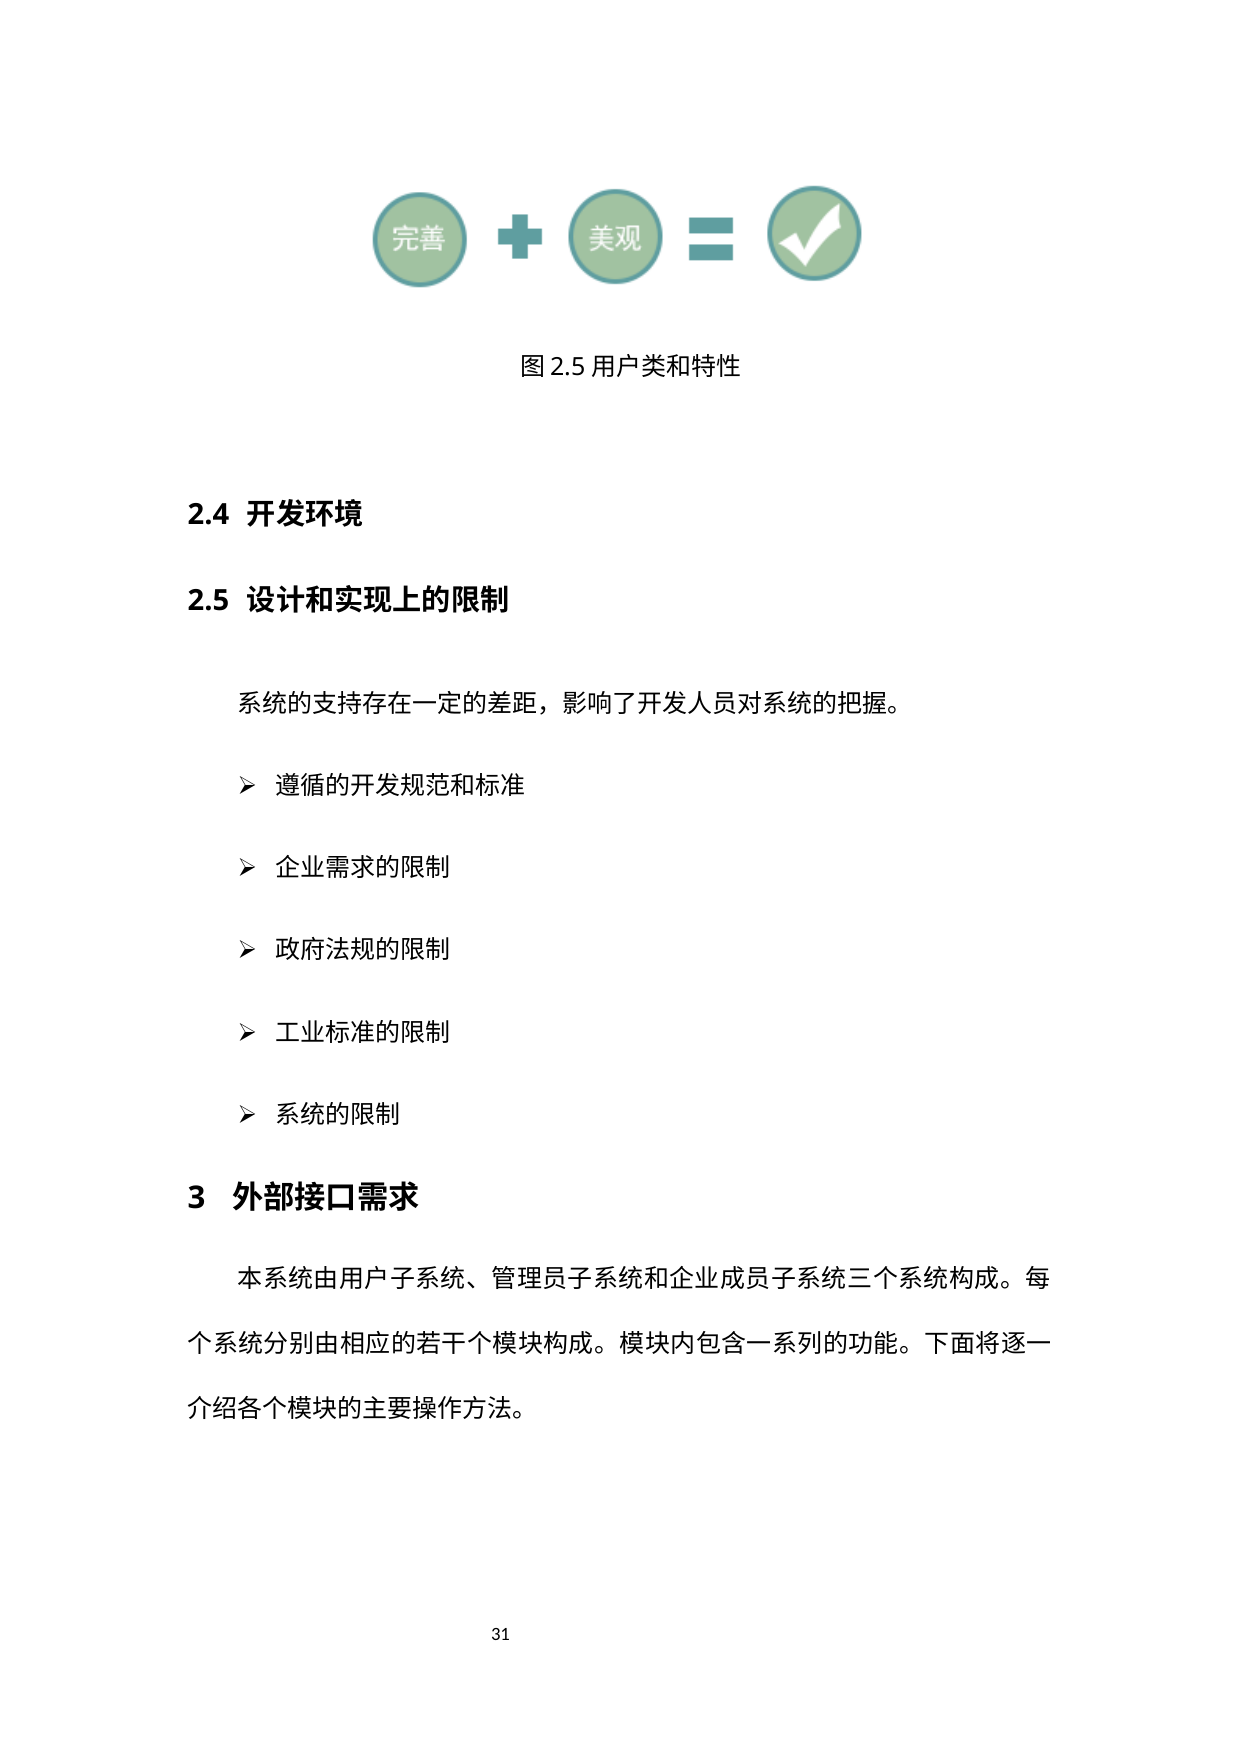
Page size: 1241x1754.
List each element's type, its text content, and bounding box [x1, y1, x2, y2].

text 系统的支持存在一定的差距，影响了开发人员对系统的把握。 [187, 669, 1053, 734]
text 本系统由用户子系统、管理员子系统和企业成员子系统三个系统构成。每个系统分别由相应的若干个模块构成。模块内包含一系列的功能。下面将逐一介绍各个模块的主要操作方法。 [187, 1244, 1053, 1439]
list 遵循的开发规范和标准 [187, 751, 1053, 816]
list 工业标准的限制 [187, 998, 1053, 1063]
subtitle 设计和实现上的限制 [187, 566, 1053, 631]
picture [370, 162, 870, 319]
text 图2.5 用户类和特性 [187, 332, 1053, 397]
list 政府法规的限制 [187, 916, 1053, 981]
list 系统的限制 [187, 1080, 1053, 1145]
subtitle 开发环境 [187, 479, 1053, 544]
list 企业需求的限制 [187, 833, 1053, 898]
subtitle 外部接口需求 [187, 1162, 1053, 1227]
